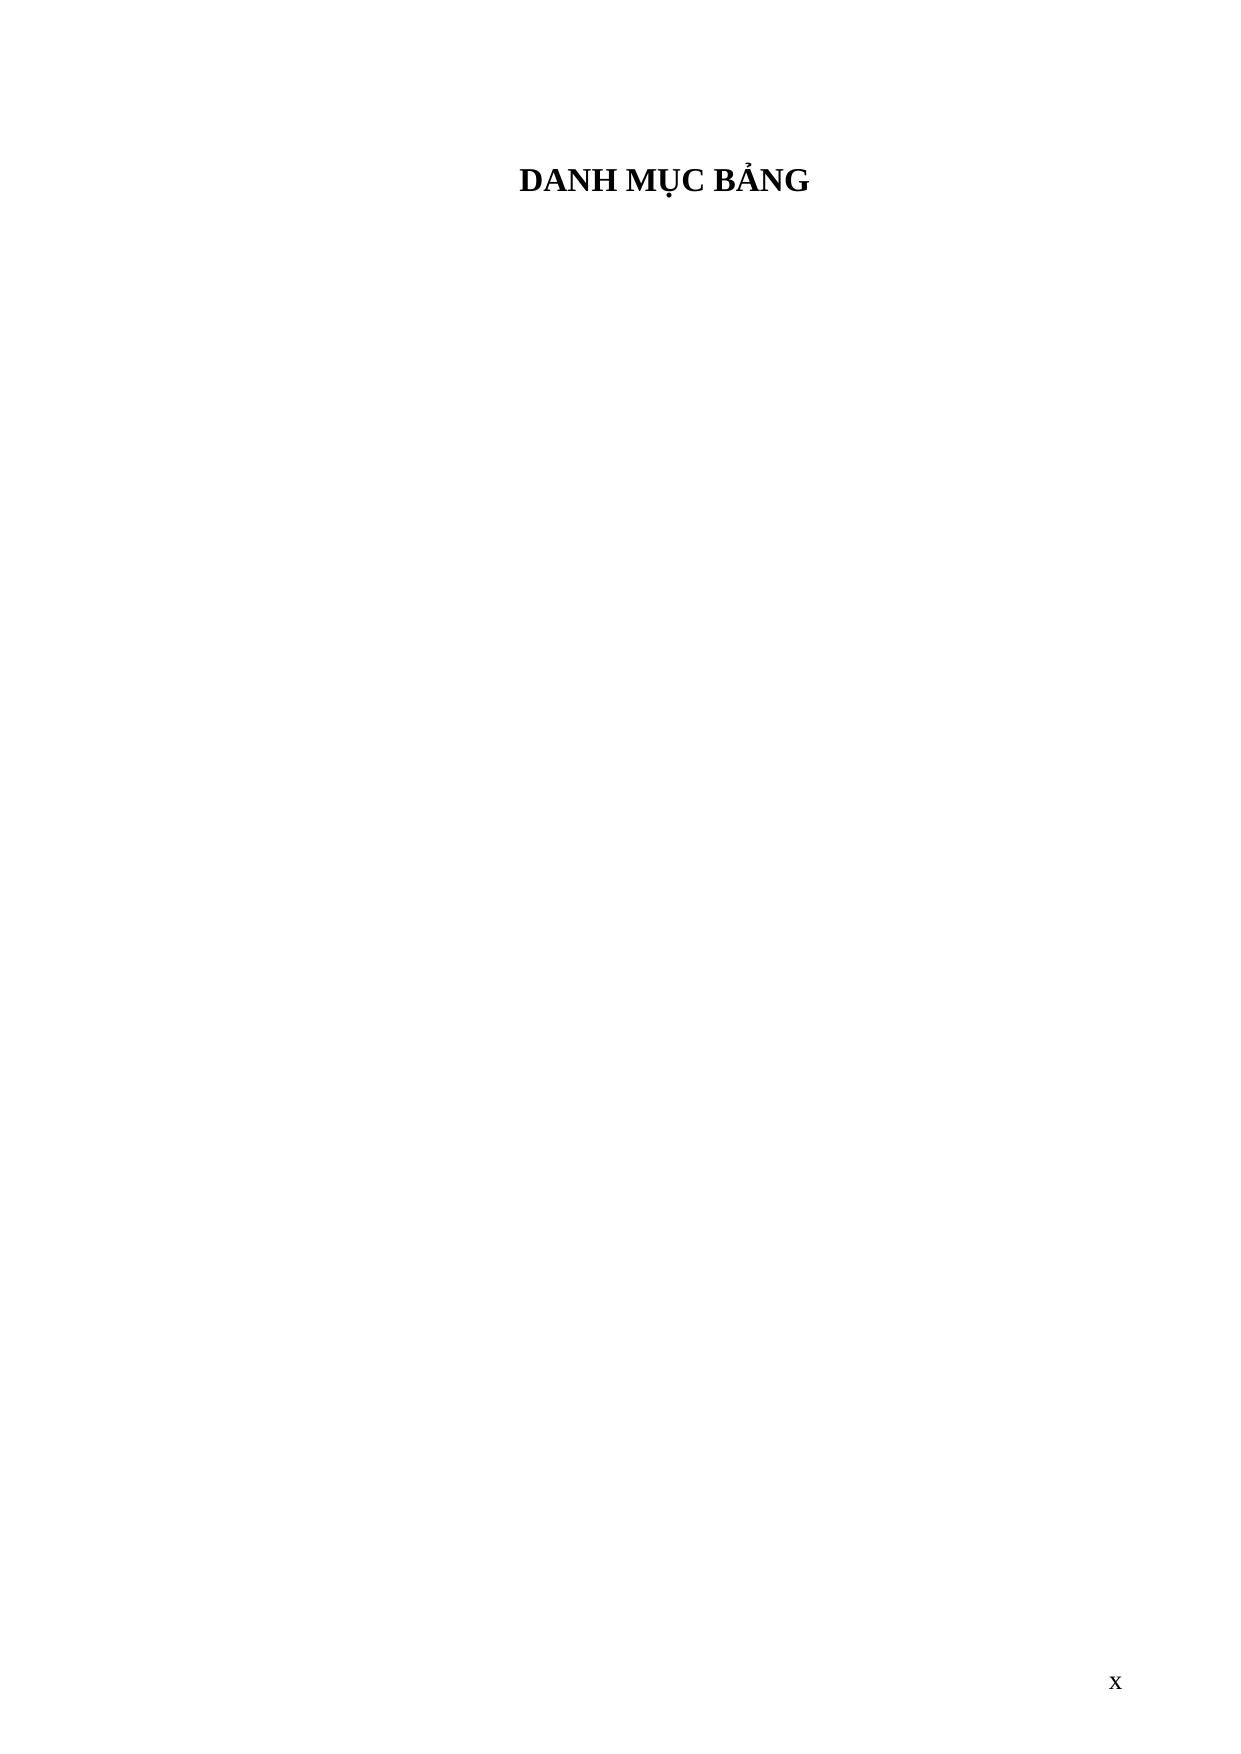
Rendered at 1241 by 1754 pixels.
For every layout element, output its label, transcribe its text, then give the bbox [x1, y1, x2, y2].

subtitle DANH MỤC BẢNG [207, 160, 1122, 198]
